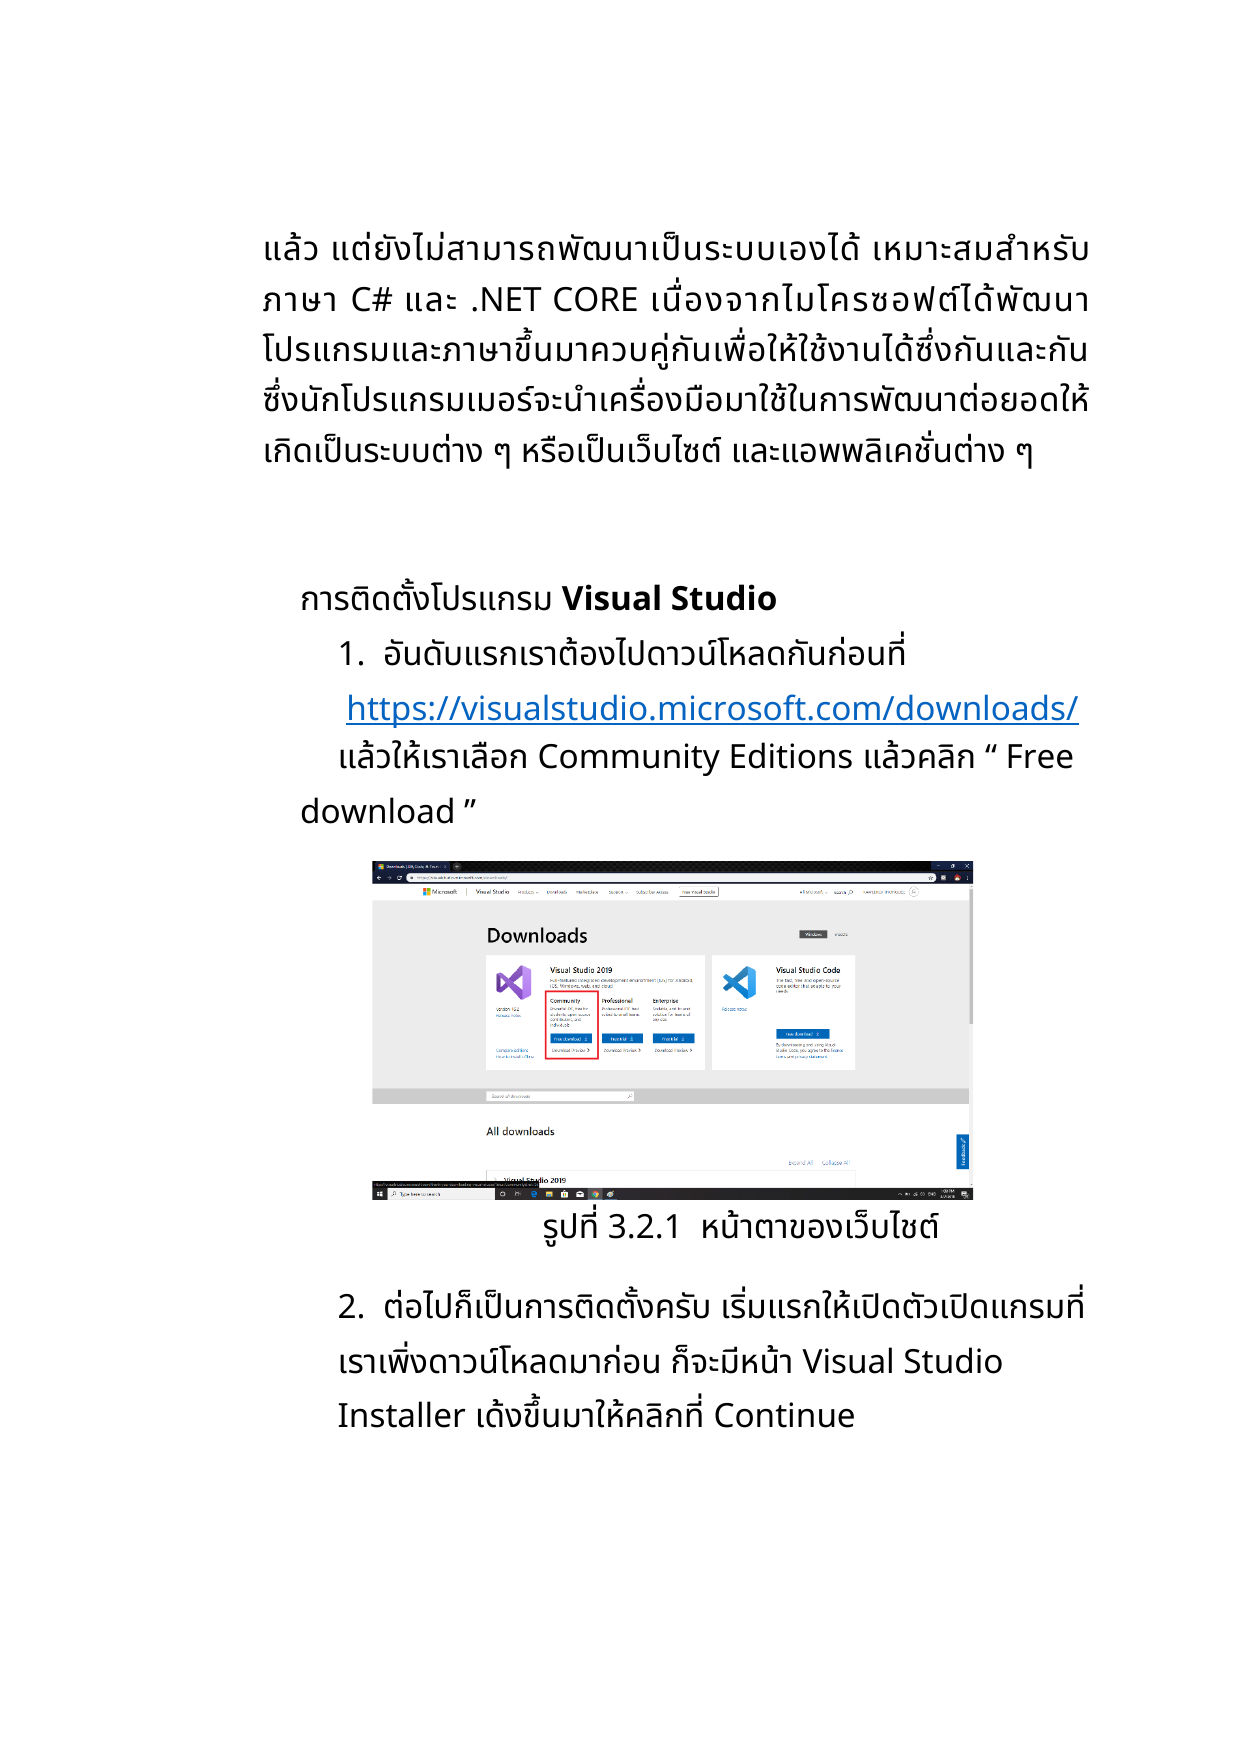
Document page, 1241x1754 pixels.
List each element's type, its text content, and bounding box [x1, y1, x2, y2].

text 2. ต่อไปก็เป็นการติดตั้งครับ เริ่มแรกให้เปิดตัวเปิดแกรมที่เราเพิ่งดาวน์โหลดมาก่อน ก็จะมีหน้า Visual Studio Installer เด้งขึ้นมาให้คลิกที่ Continue [337, 1283, 1090, 1443]
picture [372, 861, 974, 1200]
text รูปที่ 3.2.1 หน้าตาของเว็บไชต์ [450, 1203, 1090, 1254]
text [262, 225, 1090, 477]
text การติดตั้งโปรแกรม Visual Studio [262, 575, 1090, 626]
text 1. อันดับแรกเราต้องไปดาวน์โหลดกันก่อนที่ [300, 630, 1090, 680]
text แล้วให้เราเลือก Community Editions แล้วคลิก “ Free download ” [300, 733, 1090, 833]
text https://visualstudio.microsoft.com/downloads/ [300, 684, 1090, 730]
